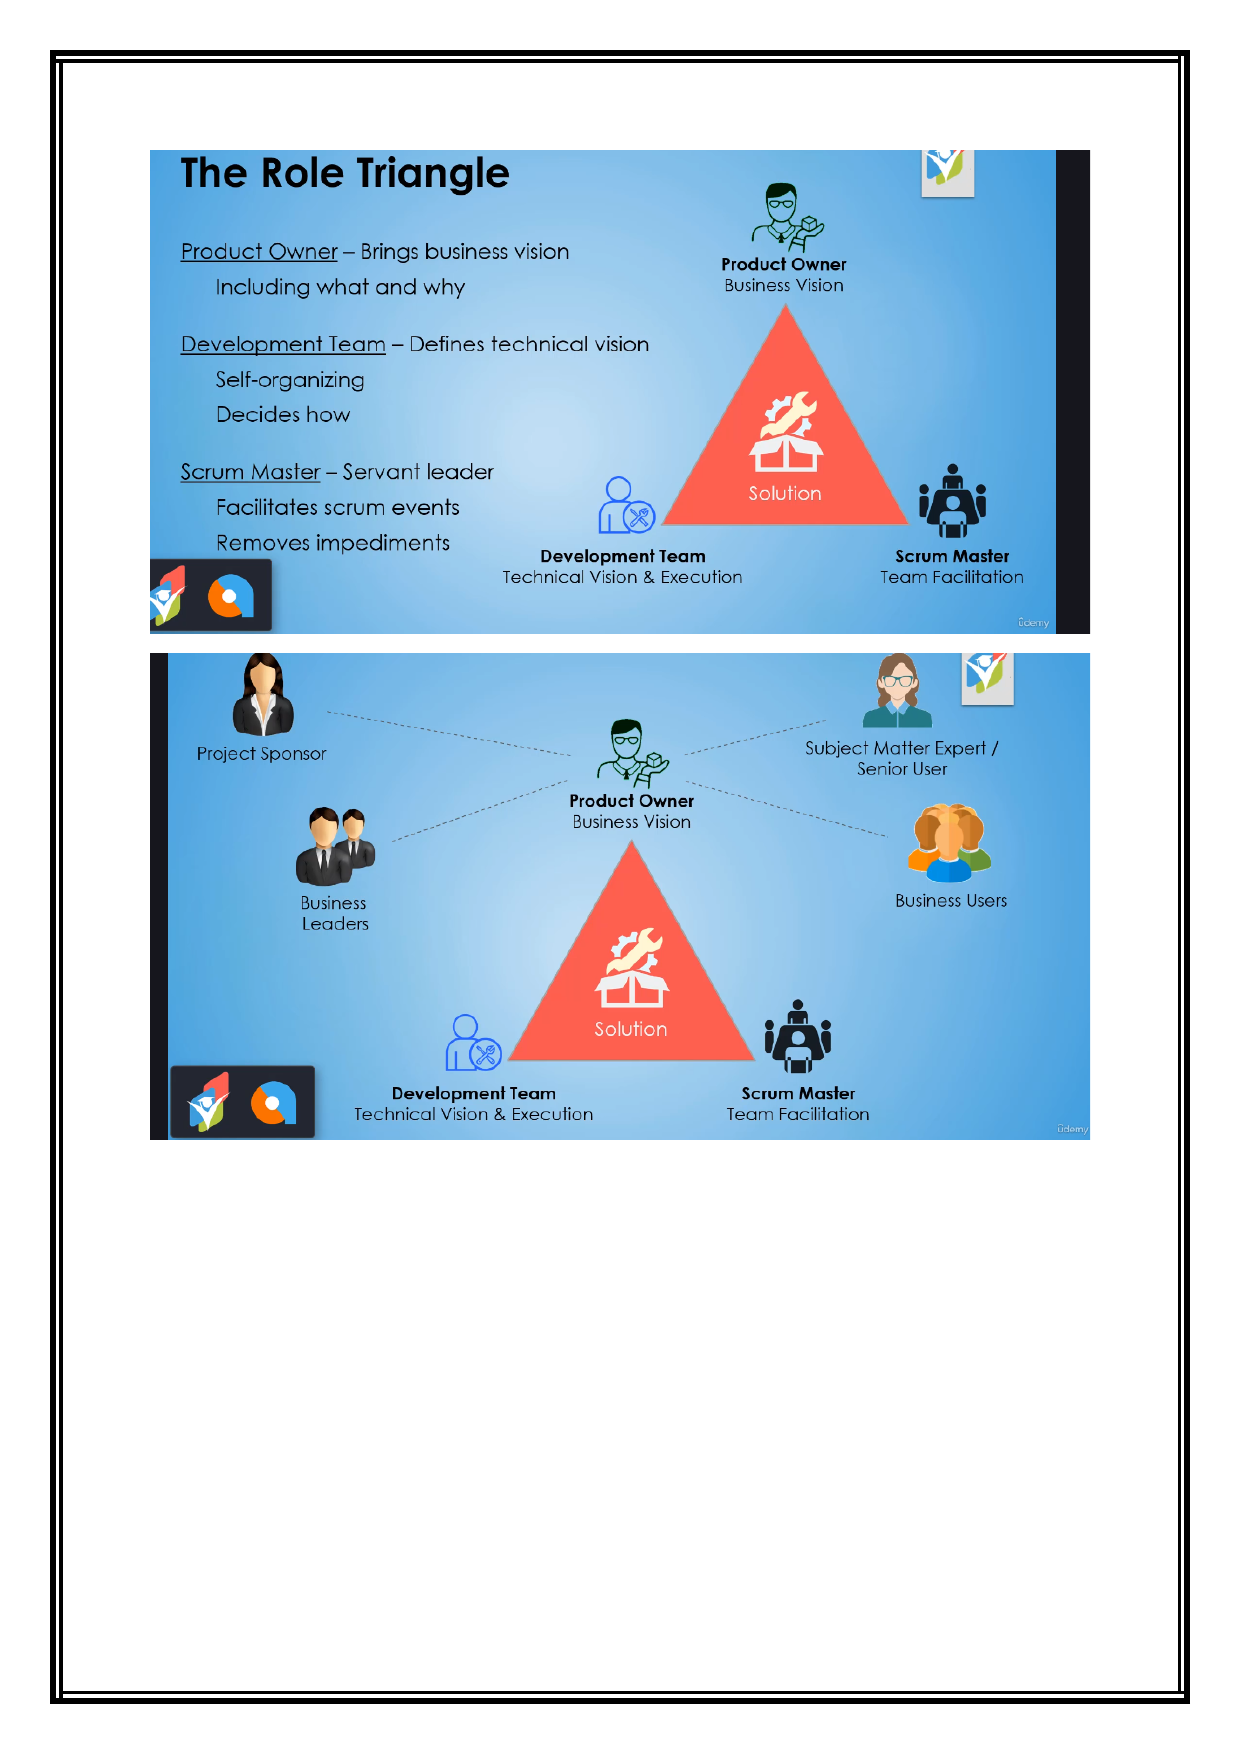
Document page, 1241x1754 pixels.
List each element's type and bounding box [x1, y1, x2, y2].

picture [150, 150, 1091, 635]
picture [150, 653, 1091, 1145]
